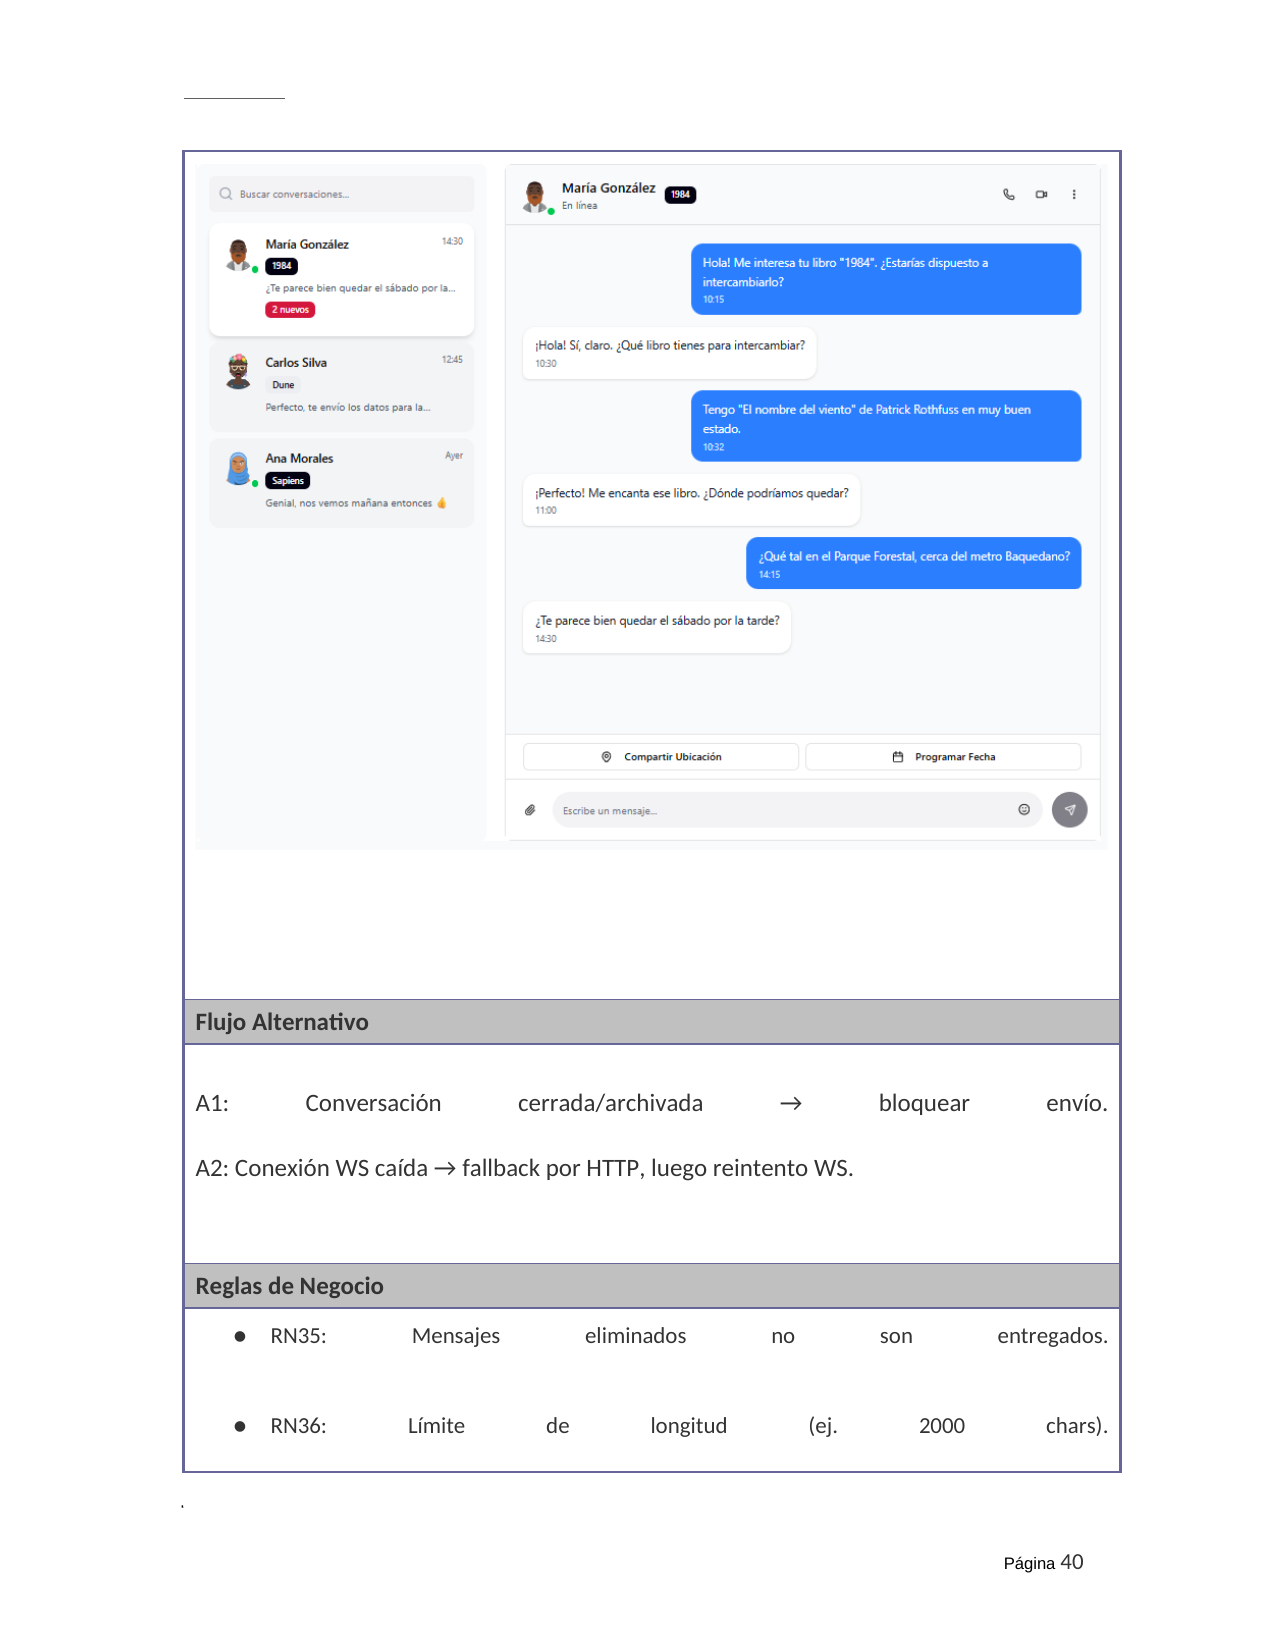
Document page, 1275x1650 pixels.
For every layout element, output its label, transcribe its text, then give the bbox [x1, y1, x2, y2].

table_cell Usuario escribe y envía mensaje. Sistema inserta en conversacion_mensaje. Trigger/servicio actualiza conversacion.ultimo_id_mensaje y actualizado_en. Entrega en tiempo real a la contraparte. [185, 152, 1119, 998]
table_cell A1: Conversación cerrada/archivada → bloquear envío. A2: Conexión WS caída → fallback por HTTP, luego reintento WS. [185, 1045, 1119, 1263]
picture [195, 164, 1108, 850]
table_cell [185, 1309, 1119, 1471]
table_cell Reglas de Negocio [185, 1264, 1119, 1307]
table_cell Flujo Alternativo [185, 1000, 1119, 1043]
